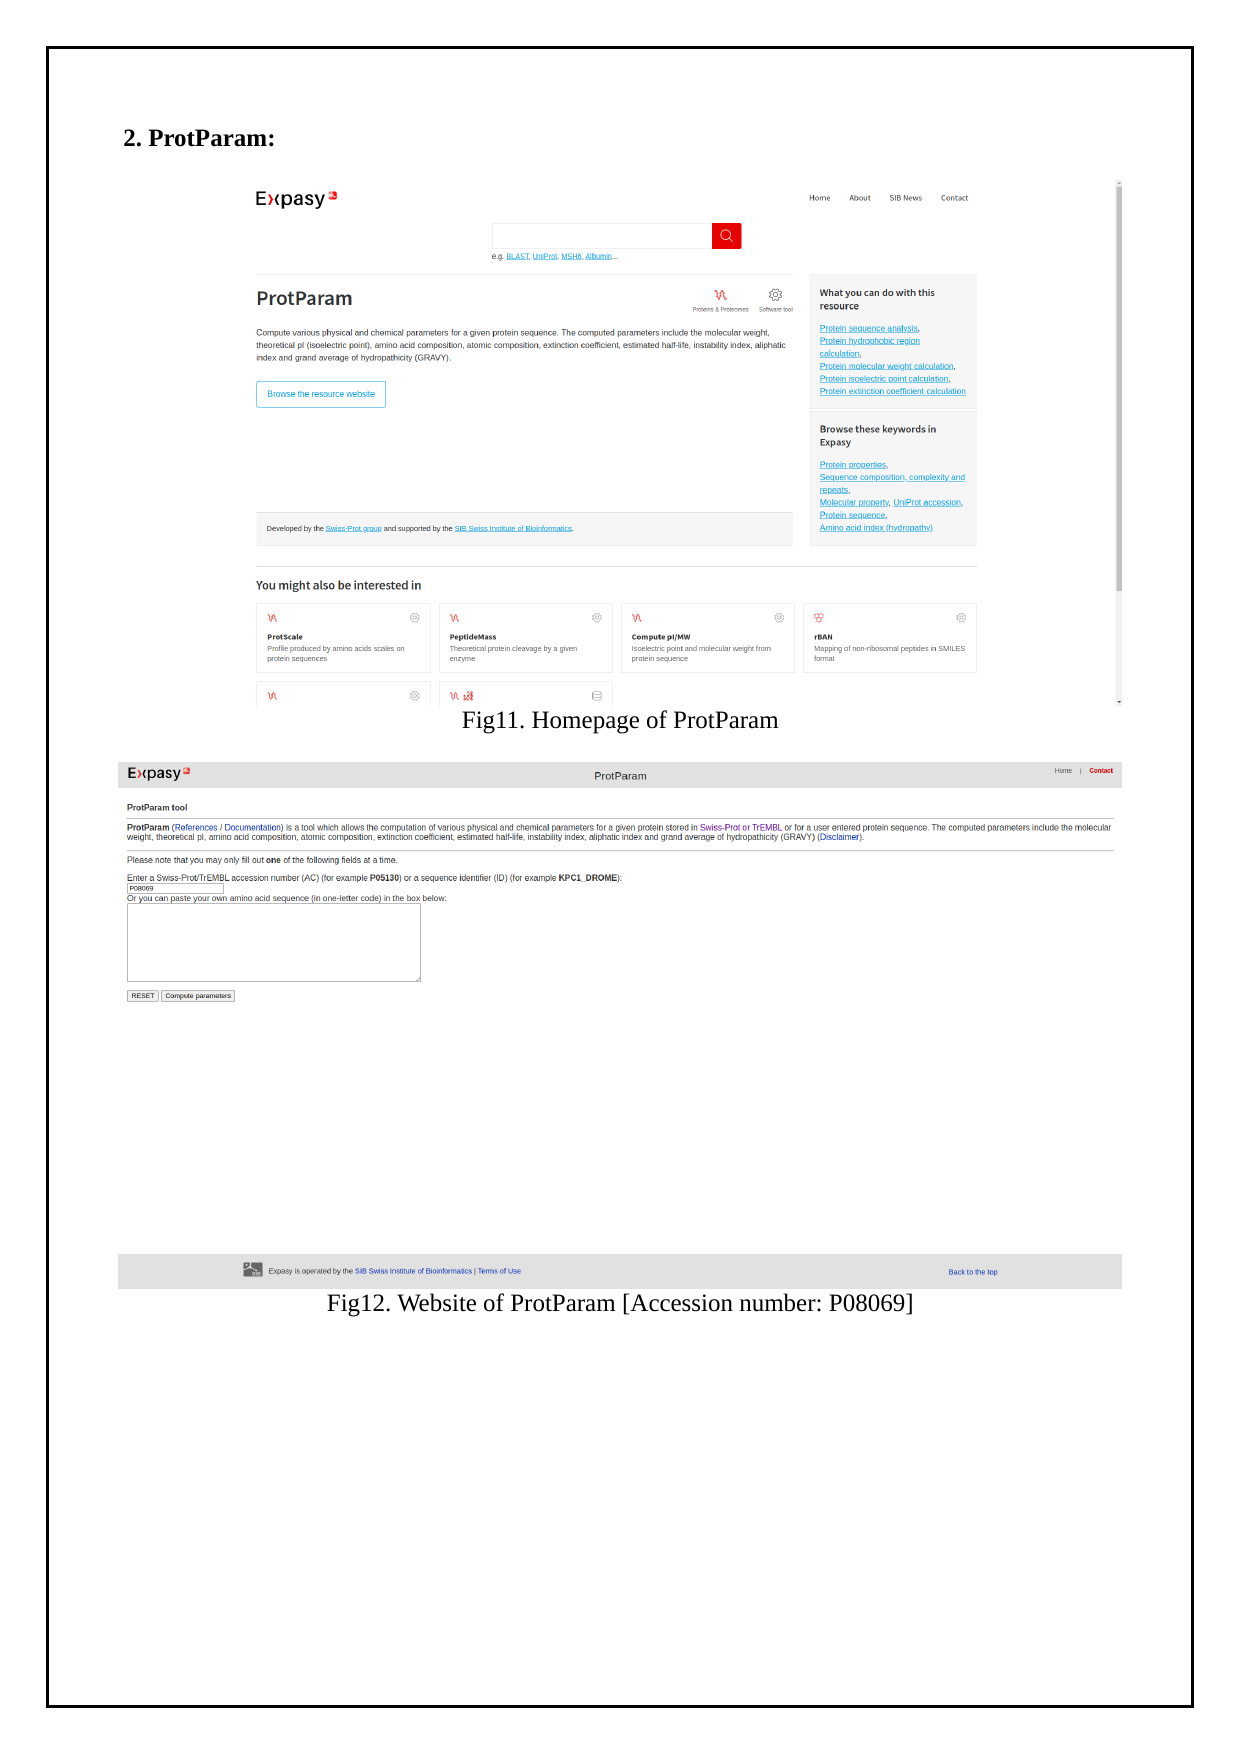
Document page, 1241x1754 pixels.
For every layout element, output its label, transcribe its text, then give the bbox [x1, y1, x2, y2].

text 2. ProtParam: [123, 123, 1117, 152]
text Fig11. Homepage of ProtParam [123, 706, 1117, 734]
picture [118, 180, 1123, 706]
text Fig12. Website of ProtParam [Accession number: P08069] [123, 1289, 1117, 1317]
picture [118, 762, 1123, 1289]
